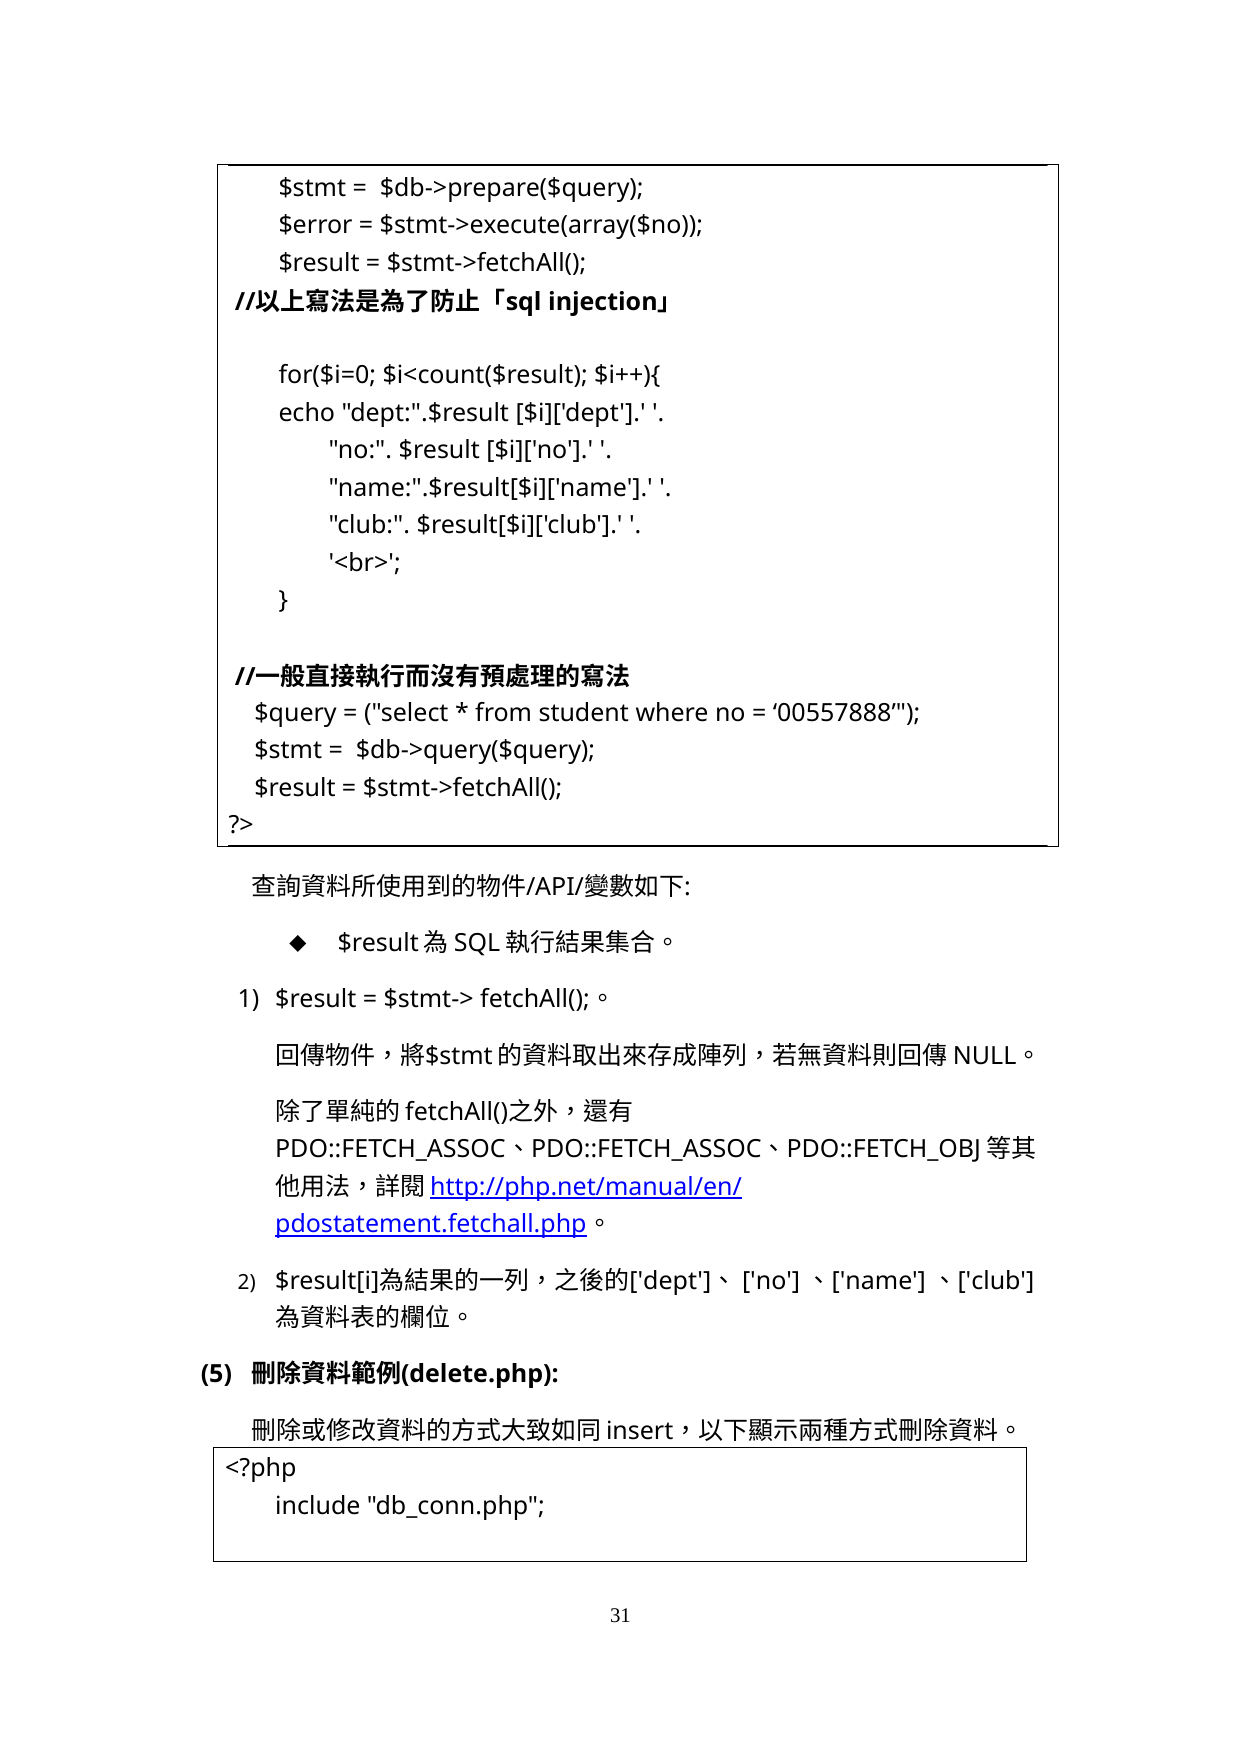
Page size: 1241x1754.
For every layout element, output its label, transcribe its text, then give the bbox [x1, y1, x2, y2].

text 刪除或修改資料的方式大致如同insert，以下顯示兩種方式刪除資料。 [251, 1409, 1053, 1447]
list 除了單純的fetchAll()之外，還有PDO::FETCH_ASSOC、PDO::FETCH_ASSOC、PDO::FETCH_OBJ等其他用法，詳閱http://php.net/manual/en/pdostatement.fetchall.php。 [275, 1091, 1053, 1241]
list $result = $stmt-> fetchAll();。 [237, 978, 1053, 1016]
list $result[i]為結果的一列，之後的['dept']、 ['no'] 、['name'] 、['club']為資料表的欄位。 [237, 1259, 1053, 1334]
list $result為SQL執行結果集合。 [287, 922, 1053, 959]
list 回傳物件，將$stmt的資料取出來存成陣列，若無資料則回傳NULL。 [275, 1034, 1053, 1072]
text 查詢資料所使用到的物件/API/變數如下: [201, 866, 1053, 903]
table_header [218, 165, 1058, 846]
list 刪除資料範例(delete.php): [201, 1353, 1053, 1391]
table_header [214, 1448, 1026, 1561]
